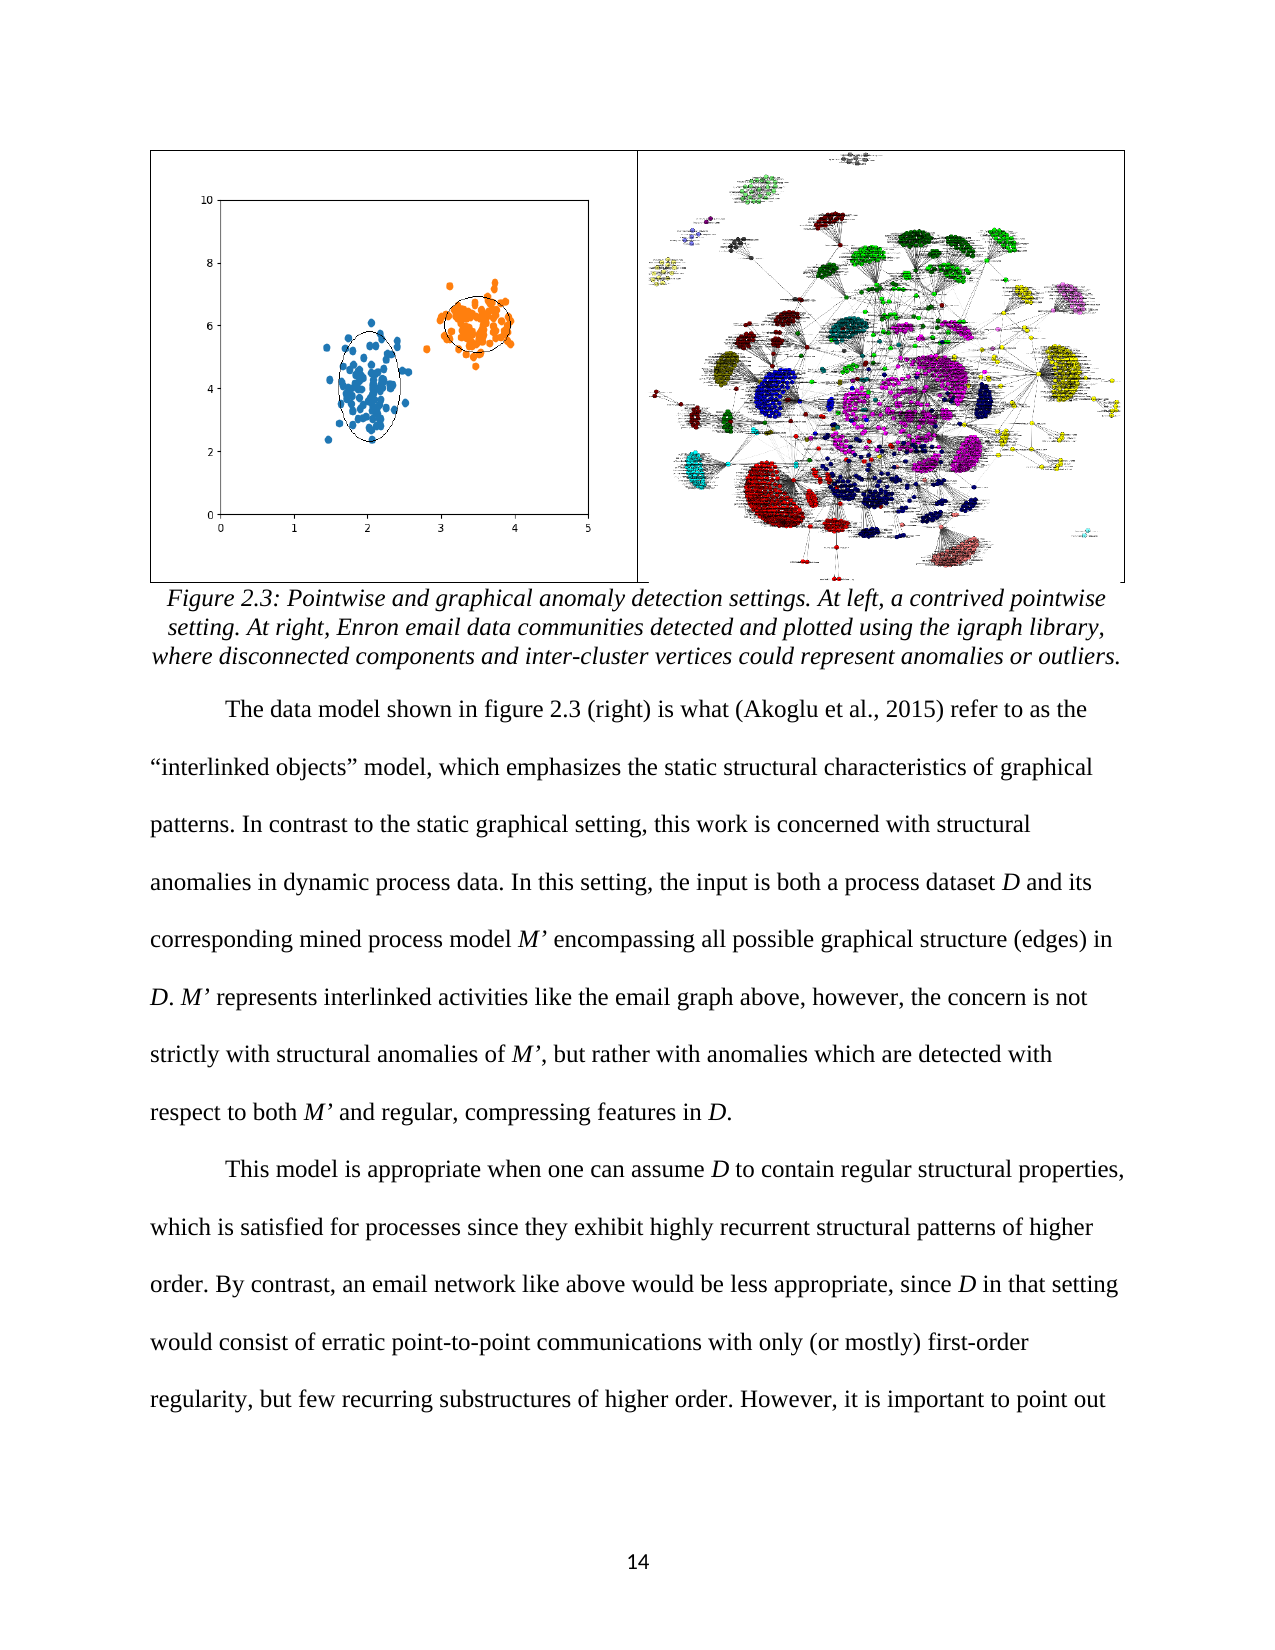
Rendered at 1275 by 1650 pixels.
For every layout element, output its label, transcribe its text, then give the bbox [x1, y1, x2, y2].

text Figure 2.3: Pointwise and graphical anomaly detection settings. At left, a contrived pointwise setting. At right, Enron email data communities detected and plotted using the igraph library, where disconnected components and inter-cluster vertices could represent anomalies or outliers. [150, 583, 1125, 669]
picture [161, 151, 635, 559]
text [150, 1154, 1125, 1413]
picture [648, 151, 1121, 583]
table_header [151, 151, 637, 582]
text The data model shown in figure 2.3 (right) is what (Akoglu et al., 2015) refer to as the “interlinked objects” model, which emphasizes the static structural characteristics of graphical patterns. In contrast to the static graphical setting, this work is concerned with structural anomalies in dynamic process data. In this setting, the input is both a process dataset D and its corresponding mined process model M’ encompassing all possible graphical structure (edges) in D. M’ represents interlinked activities like the email graph above, however, the concern is not strictly with structural anomalies of M’, but rather with anomalies which are detected with respect to both M’ and regular, compressing features in D. [150, 694, 1125, 1126]
table_header [638, 151, 648, 582]
